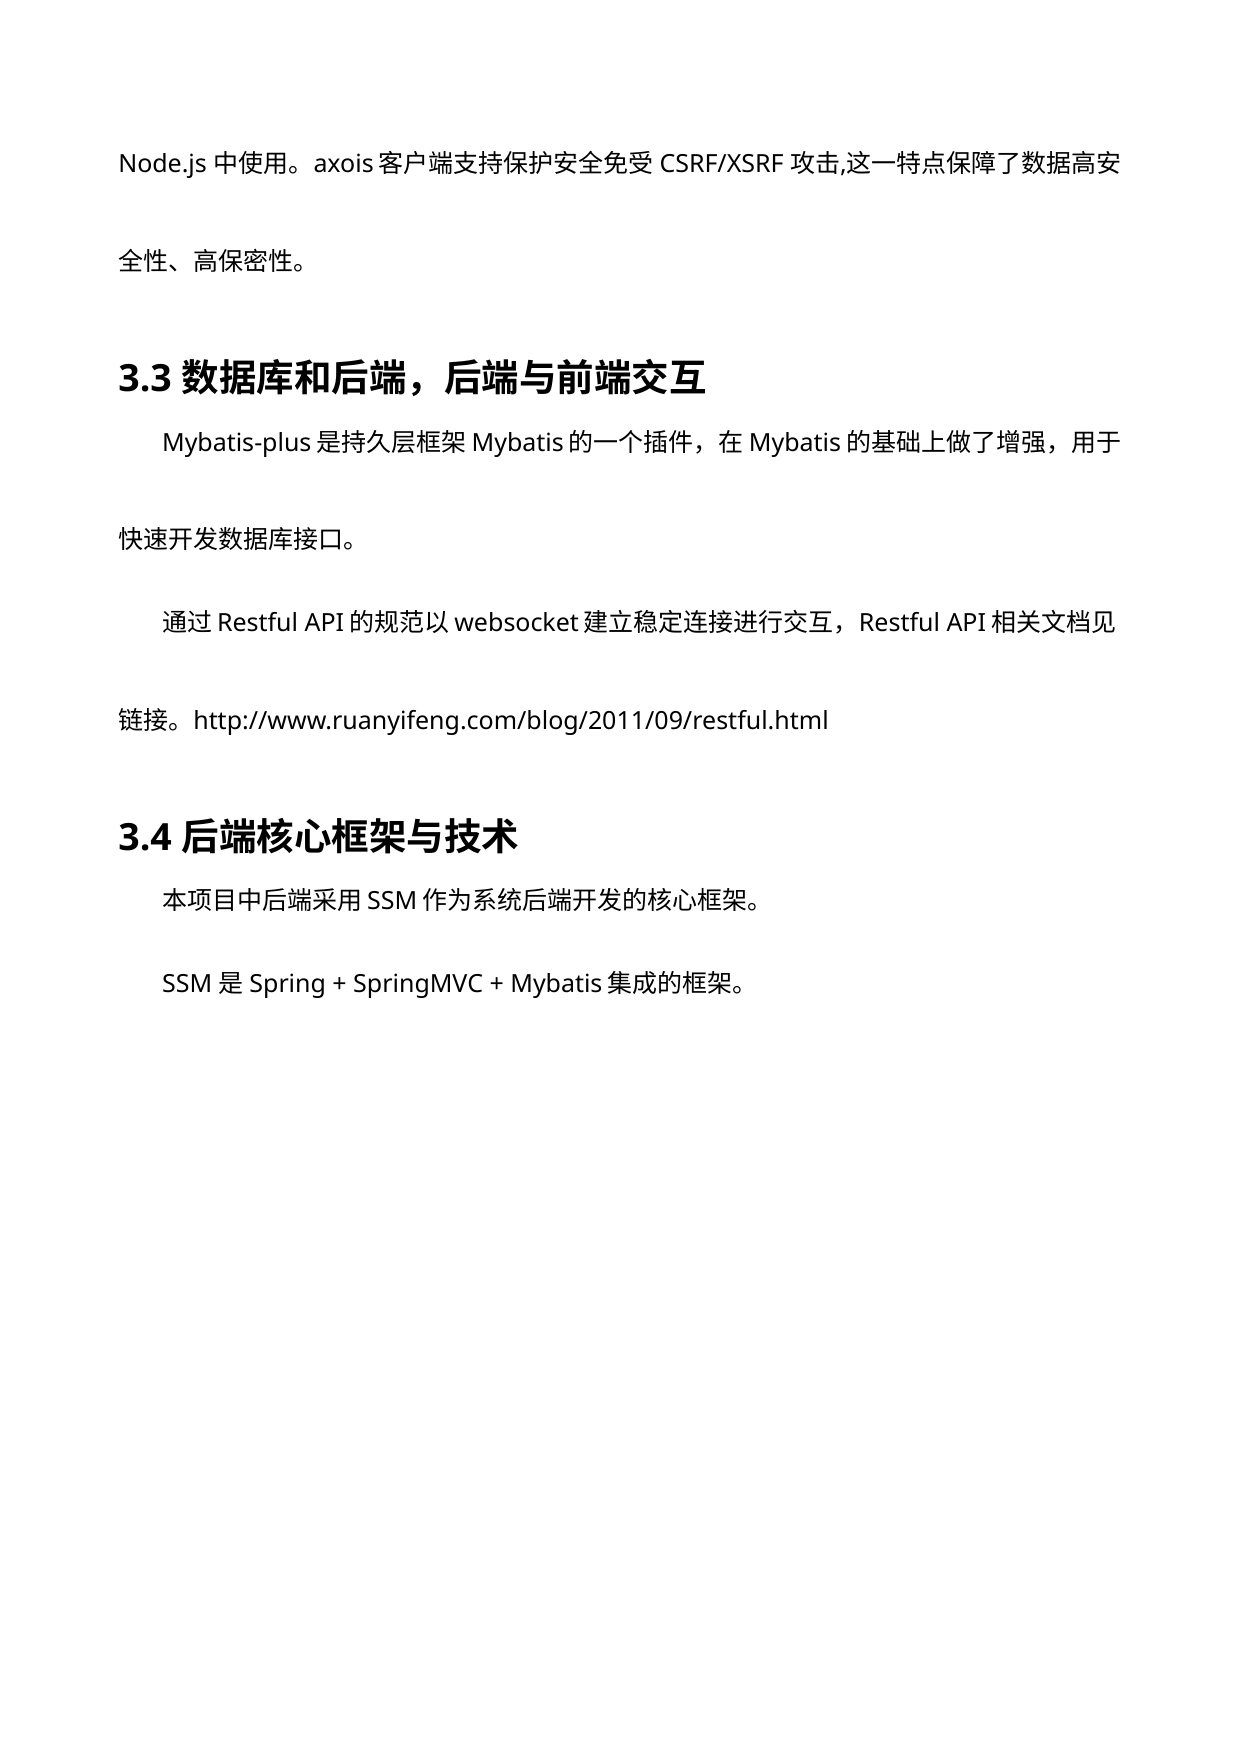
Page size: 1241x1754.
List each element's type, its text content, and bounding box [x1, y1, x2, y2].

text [118, 129, 1122, 292]
text Mybatis-plus是持久层框架Mybatis的一个插件，在Mybatis的基础上做了增强，用于快速开发数据库接口。 [118, 408, 1122, 570]
text 通过Restful API的规范以websocket建立稳定连接进行交互，Restful API相关文档见链接。http://www.ruanyifeng.com/blog/2011/09/restful.html [118, 588, 1122, 751]
text 本项目中后端采用SSM作为系统后端开发的核心框架。 [118, 866, 1122, 931]
text 3.4 后端核心框架与技术 [118, 801, 1122, 866]
text 3.3 数据库和后端，后端与前端交互 [118, 343, 1122, 408]
text SSM 是 Spring + SpringMVC + Mybatis集成的框架。 [118, 949, 1122, 1014]
